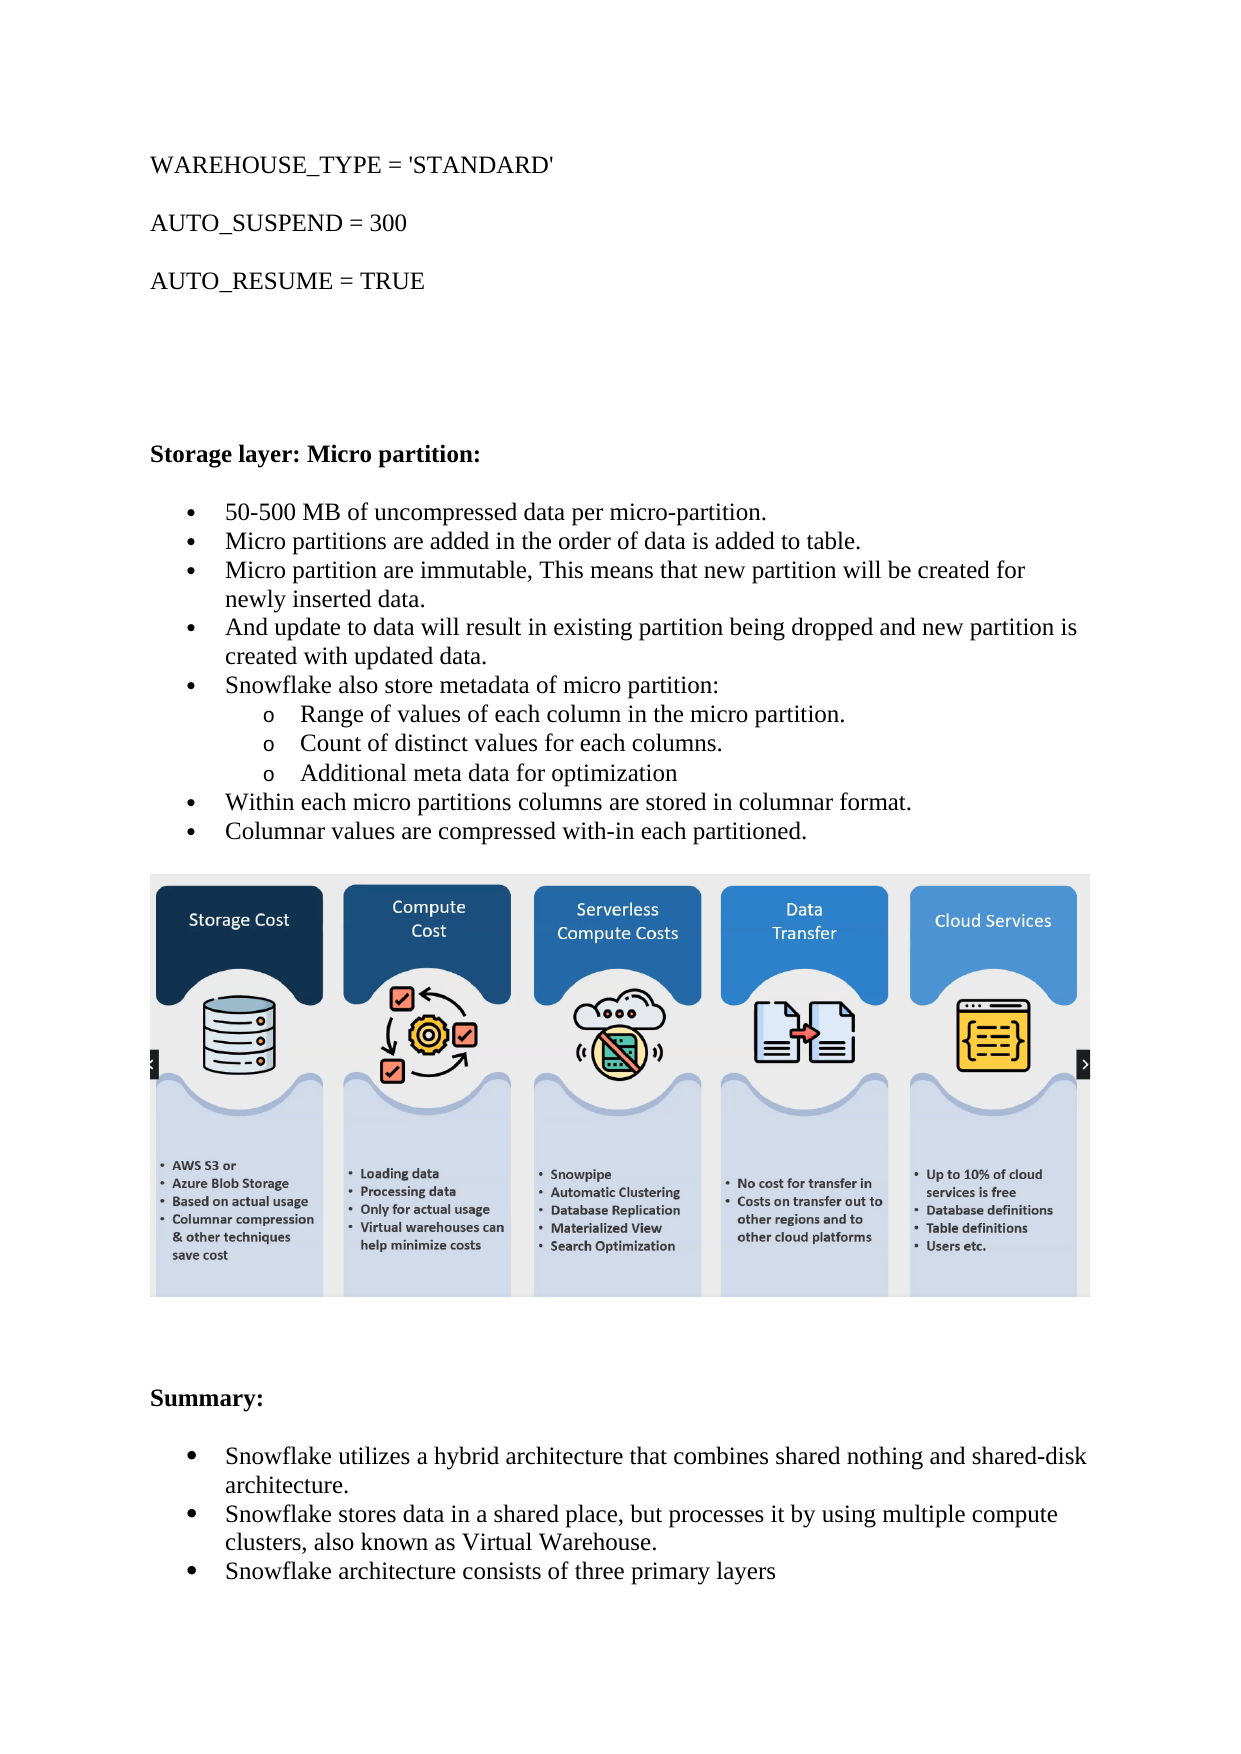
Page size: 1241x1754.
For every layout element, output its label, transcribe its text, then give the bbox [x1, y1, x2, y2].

text WAREHOUSE_TYPE = 'STANDARD' [150, 150, 1090, 179]
text AUTO_RESUME = TRUE [150, 266, 1090, 294]
text Storage layer: Micro partition: [150, 439, 1090, 468]
list Range of values of each column in the micro partition. [262, 699, 1090, 728]
list Count of distinct values for each columns. [262, 728, 1090, 758]
list And update to data will result in existing partition being dropped and new partition is created with updated data. [187, 612, 1090, 670]
list 50-500 MB of uncompressed data per micro-partition. [187, 497, 1090, 526]
list Within each micro partitions columns are stored in columnar format. [187, 787, 1090, 816]
list Snowflake also store metadata of micro partition: [187, 670, 1090, 699]
list Snowflake stores data in a shared place, but processes it by using multiple compute clusters, also known as Virtual Warehouse. [187, 1499, 1090, 1556]
text AUTO_SUSPEND = 300 [150, 208, 1090, 237]
list Snowflake architecture consists of three primary layers [187, 1556, 1090, 1585]
list Snowflake utilizes a hybrid architecture that combines shared nothing and shared-disk architecture. [187, 1441, 1090, 1499]
text Summary: [150, 1383, 1090, 1412]
list Micro partition are immutable, This means that new partition will be created for newly inserted data. [187, 555, 1090, 612]
list Additional meta data for optimization [262, 758, 1090, 787]
list Columnar values are compressed with-in each partitioned. [187, 816, 1090, 845]
list Micro partitions are added in the order of data is added to table. [187, 526, 1090, 555]
picture [150, 874, 1091, 1297]
